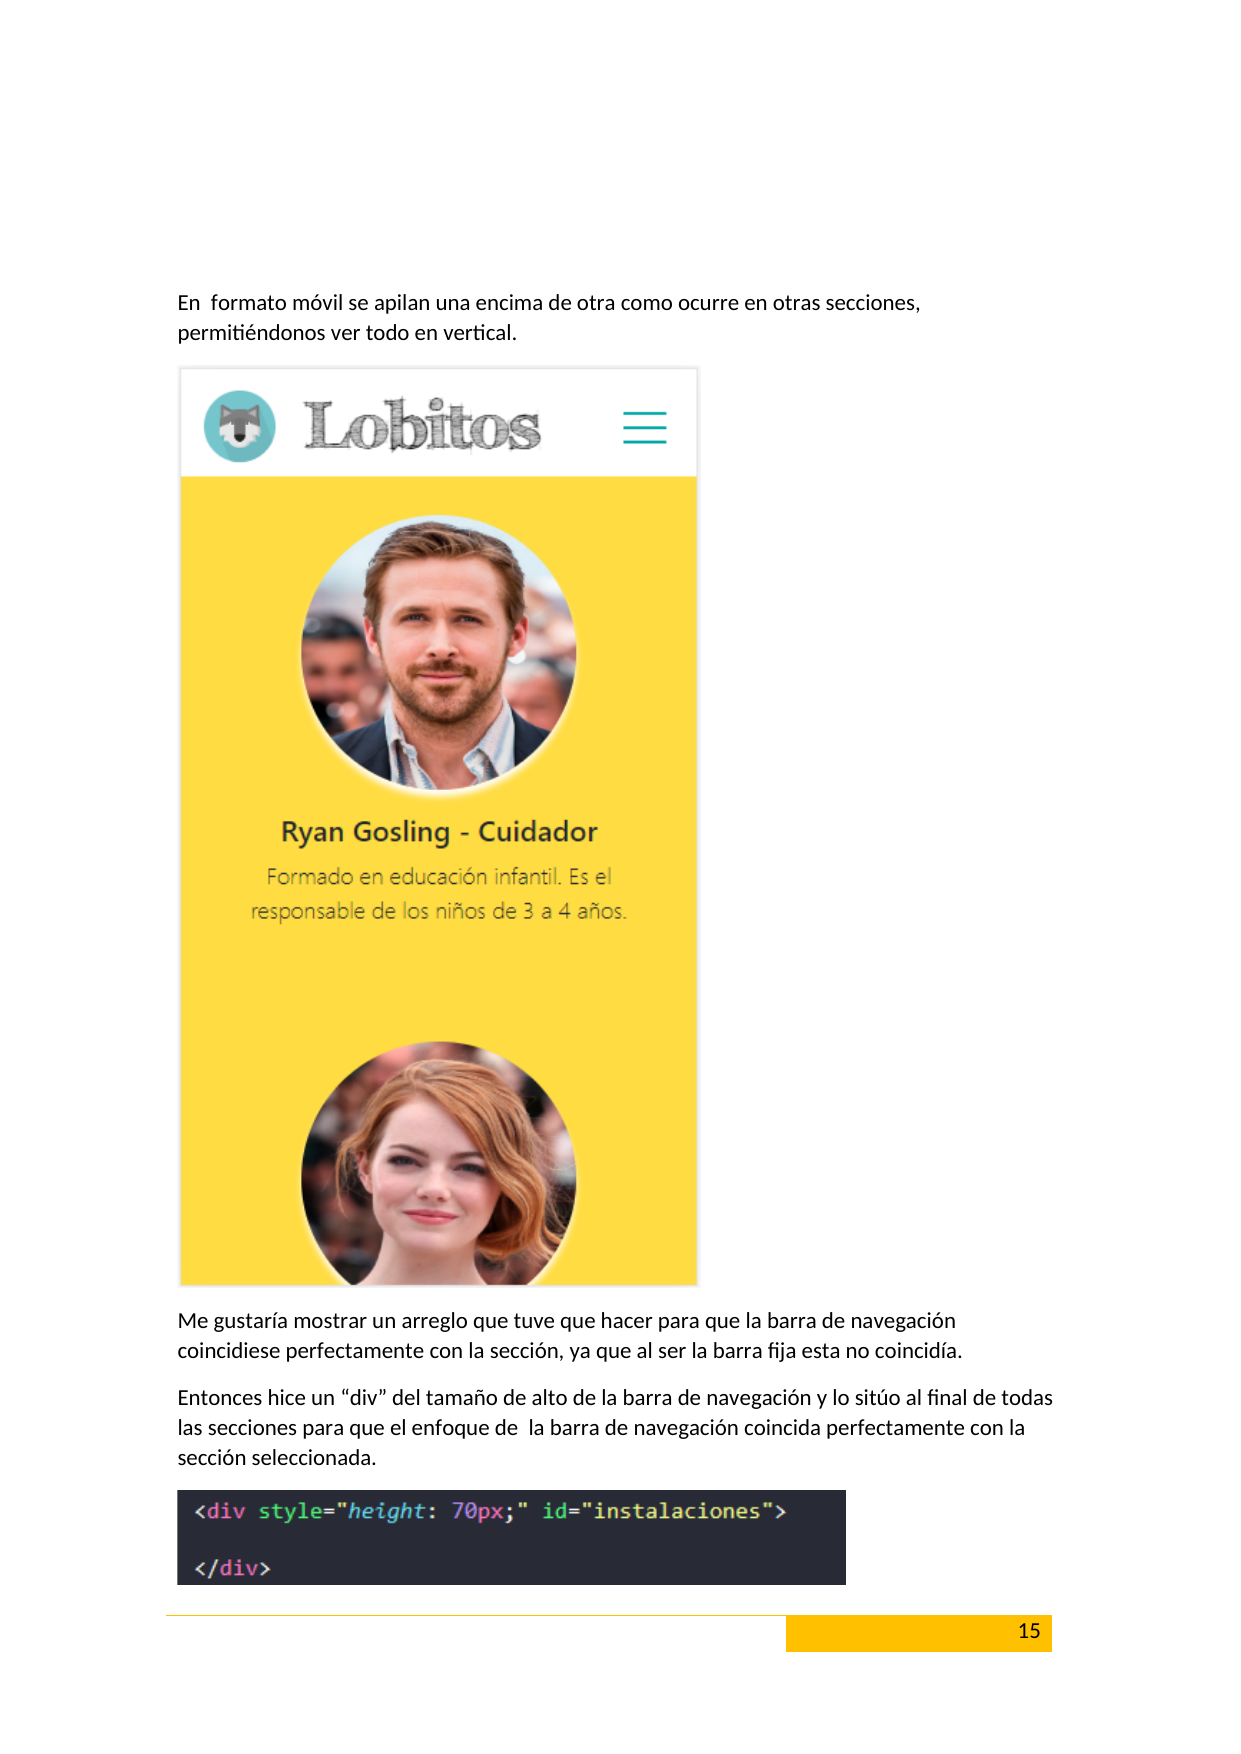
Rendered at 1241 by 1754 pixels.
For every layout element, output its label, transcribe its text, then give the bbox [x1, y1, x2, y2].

picture [177, 1490, 846, 1585]
text Me gustaría mostrar un arreglo que tuve que hacer para que la barra de navegación coincidiese perfectamente con la sección, ya que al ser la barra fija esta no coincidía. [177, 1306, 1063, 1364]
text Entonces hice un “div” del tamaño de alto de la barra de navegación y lo sitúo al final de todas las secciones para que el enfoque de la barra de navegación coincida perfectamente con la sección seleccionada. [177, 1383, 1063, 1472]
text En formato móvil se apilan una encima de otra como ocurre en otras secciones, permitiéndonos ver todo en vertical. [177, 288, 1063, 346]
picture [177, 365, 701, 1288]
